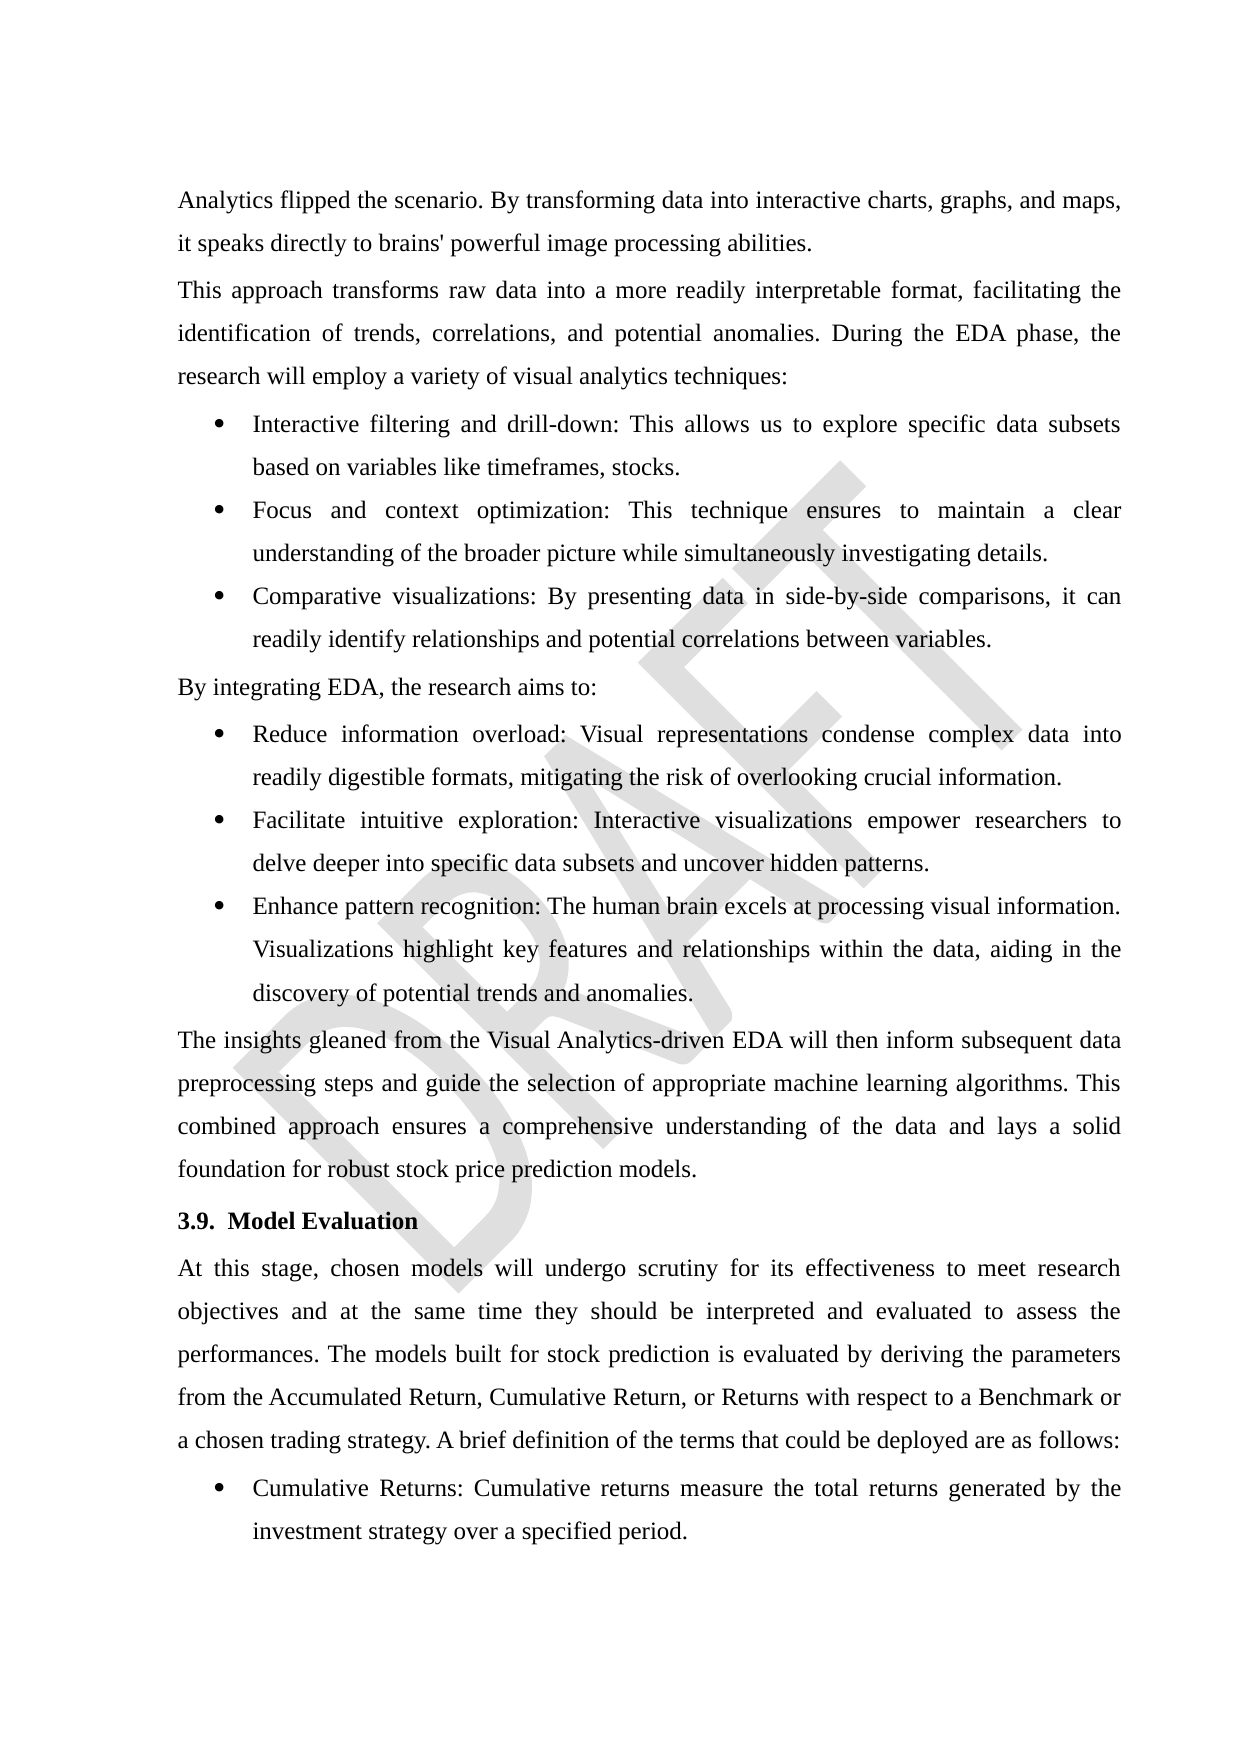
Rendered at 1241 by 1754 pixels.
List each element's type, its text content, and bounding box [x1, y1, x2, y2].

text At this stage, chosen models will undergo scrutiny for its effectiveness to meet research objectives and at the same time they should be interpreted and evaluated to assess the performances. The models built for stock prediction is evaluated by deriving the parameters from the Accumulated Return, Cumulative Return, or Returns with respect to a Benchmark or a chosen trading strategy. A brief definition of the terms that could be deployed are as follows: [177, 1253, 1122, 1454]
subtitle Model Evaluation [177, 1206, 1122, 1234]
text The insights gleaned from the Visual Analytics-driven EDA will then inform subsequent data preprocessing steps and guide the selection of appropriate machine learning algorithms. This combined approach ensures a comprehensive understanding of the data and lays a solid foundation for robust stock price prediction models. [177, 1025, 1122, 1183]
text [177, 185, 1122, 257]
list Interactive filtering and drill-down: This allows us to explore specific data subsets based on variables like timeframes, stocks. [215, 409, 1122, 481]
list Reduce information overload: Visual representations condense complex data into readily digestible formats, mitigating the risk of overlooking crucial information. [215, 719, 1122, 791]
list Facilitate intuitive exploration: Interactive visualizations empower researchers to delve deeper into specific data subsets and uncover hidden patterns. [215, 805, 1122, 877]
list Comparative visualizations: By presenting data in side-by-side comparisons, it can readily identify relationships and potential correlations between variables. [215, 581, 1122, 653]
text This approach transforms raw data into a more readily interpretable format, facilitating the identification of trends, correlations, and potential anomalies. During the EDA phase, the research will employ a variety of visual analytics techniques: [177, 275, 1122, 390]
list Cumulative Returns: Cumulative returns measure the total returns generated by the investment strategy over a specified period. [215, 1473, 1122, 1545]
list Focus and context optimization: This technique ensures to maintain a clear understanding of the broader picture while simultaneously investigating details. [215, 495, 1122, 567]
text By integrating EDA, the research aims to: [177, 672, 1122, 700]
list Enhance pattern recognition: The human brain excels at processing visual information. Visualizations highlight key features and relationships within the data, aiding in the discovery of potential trends and anomalies. [215, 891, 1122, 1006]
